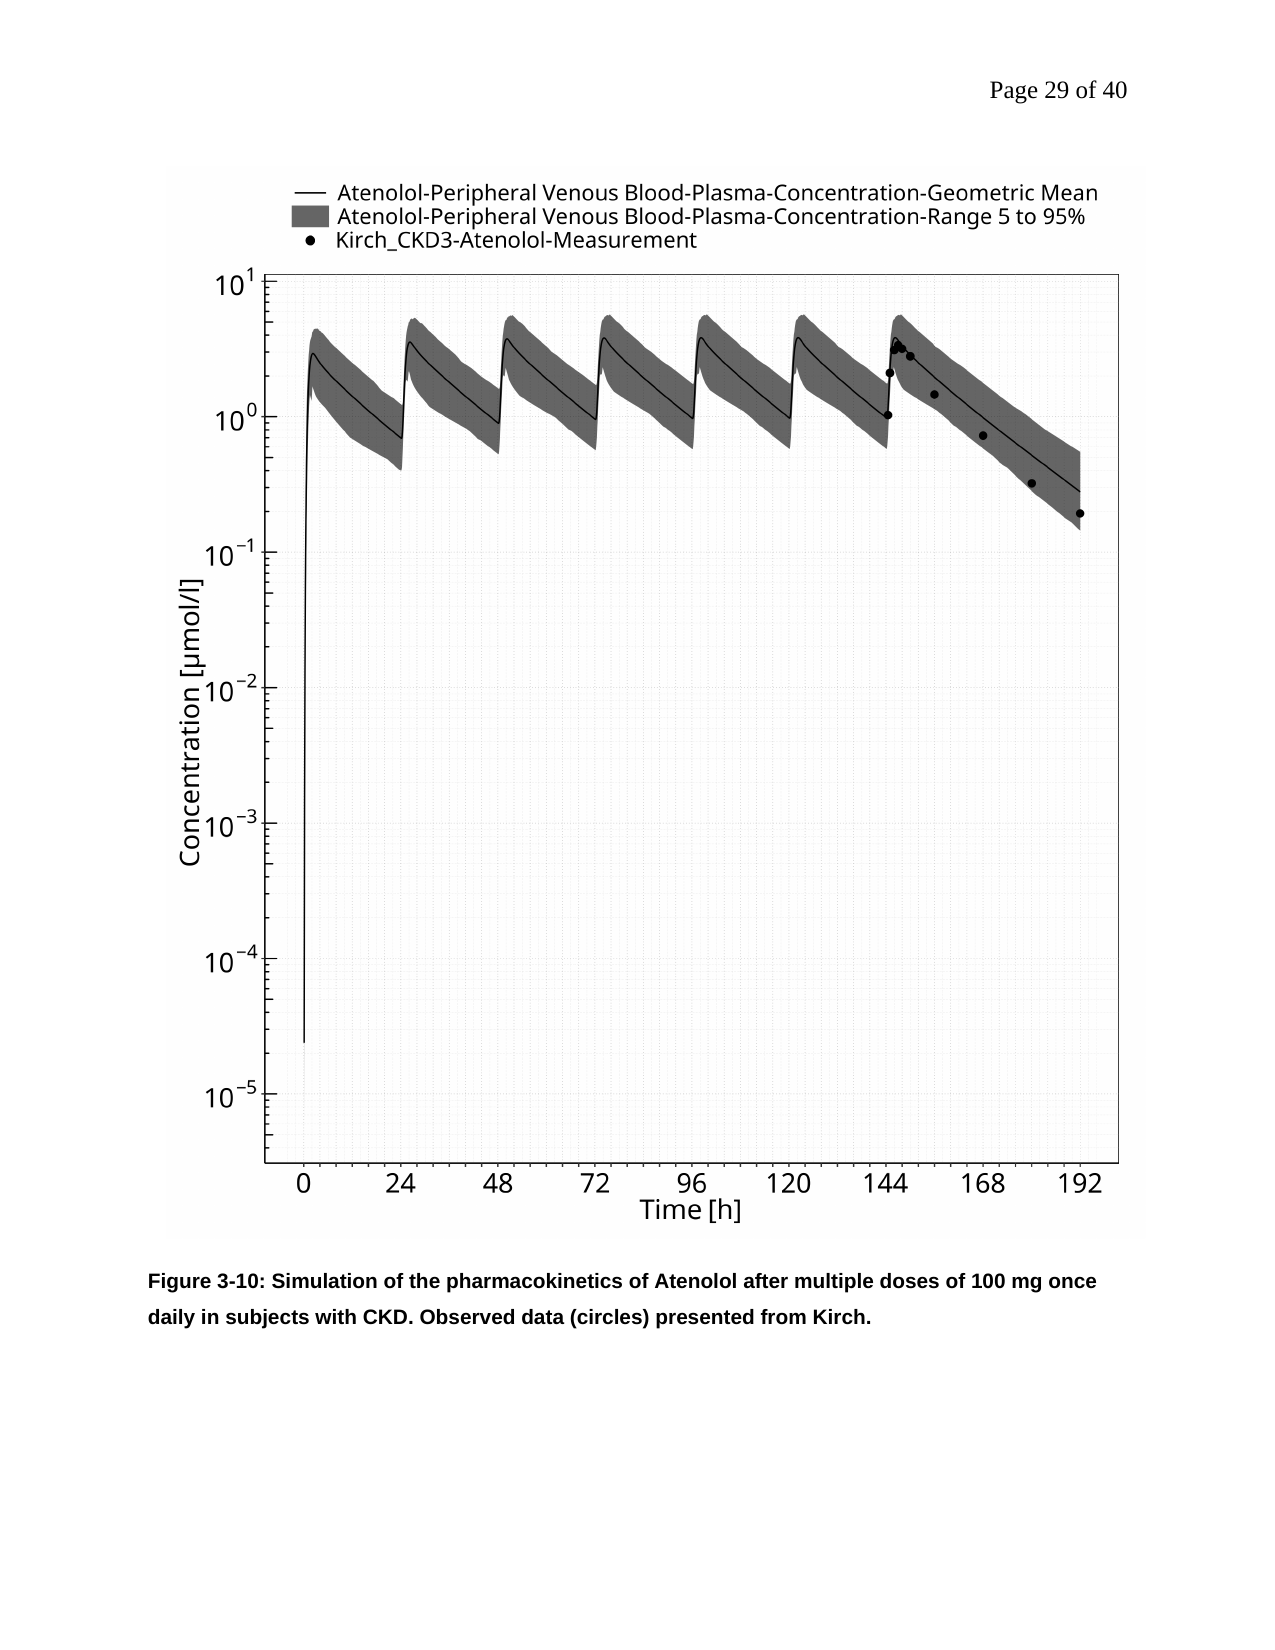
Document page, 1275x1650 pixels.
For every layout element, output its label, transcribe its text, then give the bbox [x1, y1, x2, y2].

picture [166, 166, 1146, 1239]
text Figure 3-10: Simulation of the pharmacokinetics of Atenolol after multiple doses of 100 mg once daily in subjects with CKD. Observed data (circles) presented from Kirch. [148, 1269, 1127, 1329]
